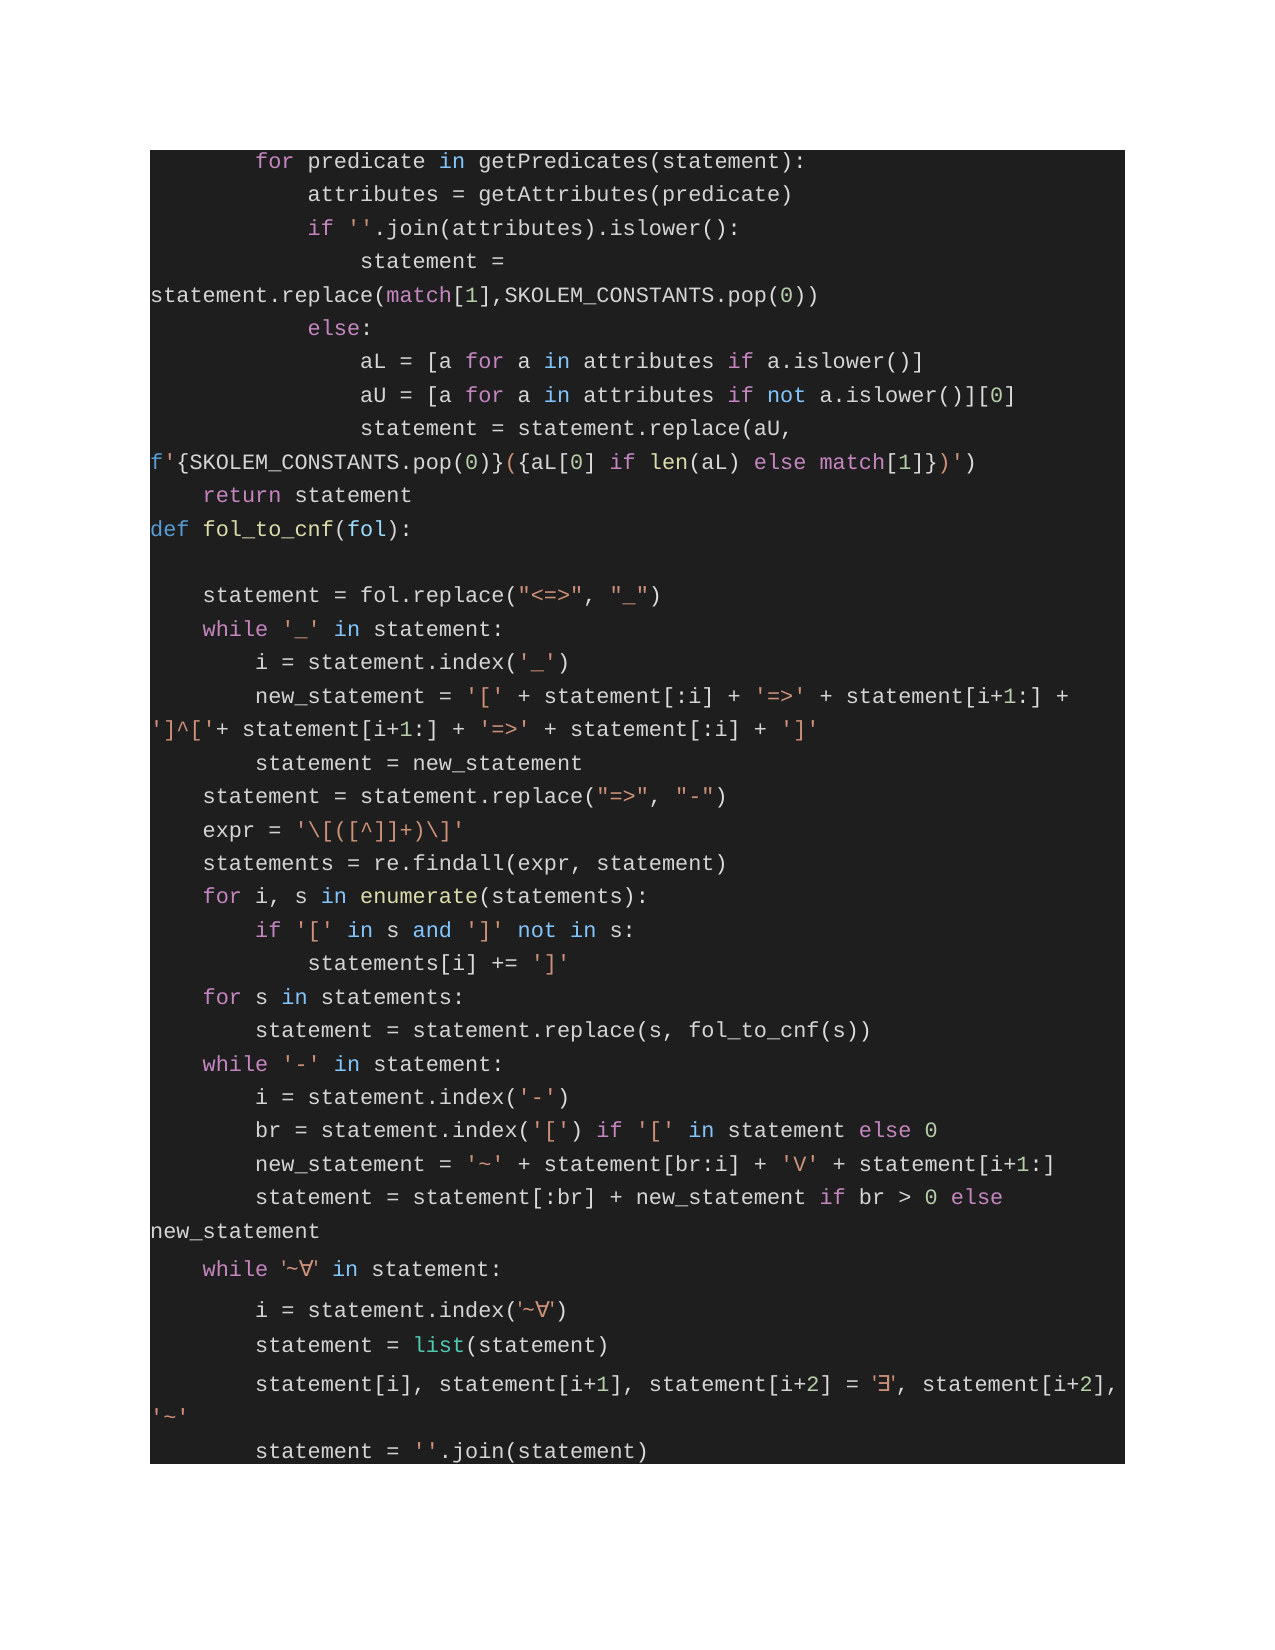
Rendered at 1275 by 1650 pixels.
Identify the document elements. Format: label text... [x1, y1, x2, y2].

text def fol_to_cnf(fol): [150, 518, 1125, 543]
text while '-' in statement: [150, 1053, 1125, 1078]
text attributes = getAttributes(predicate) [150, 183, 1125, 208]
text for predicate in getPredicates(statement): [150, 150, 1125, 175]
text statement = fol.replace("<=>", "_") [150, 585, 1125, 609]
text new_statement = '[' + statement[:i] + '=>' + statement[i+1:] + ']^['+ statement[i+1:] + '=>' + statement[:i] + ']' [150, 685, 1125, 743]
text br = statement.index('[') if '[' in statement else 0 [150, 1120, 1125, 1144]
text statement = statement.replace(match[1],SKOLEM_CONSTANTS.pop(0)) [150, 250, 1125, 308]
text statement = statement.replace("=>", "-") [150, 785, 1125, 810]
text if '[' in s and ']' not in s: [150, 919, 1125, 944]
text aU = [a for a in attributes if not a.islower()][0] [150, 384, 1125, 409]
text statement = ''.join(statement) [150, 1440, 1125, 1464]
text statement = statement.replace(aU, f'{SKOLEM_CONSTANTS.pop(0)}({aL[0] if len(aL) else match[1]})') [150, 417, 1125, 476]
text while '~∀' in statement: [150, 1253, 1125, 1283]
text statement[i], statement[i+1], statement[i+2] = '∃', statement[i+2], '~' [150, 1368, 1125, 1431]
text i = statement.index('~∀') [150, 1294, 1125, 1324]
text while '_' in statement: [150, 618, 1125, 643]
text new_statement = '~' + statement[br:i] + 'V' + statement[i+1:] [150, 1153, 1125, 1178]
text aL = [a for a in attributes if a.islower()] [150, 351, 1125, 375]
text statement = statement.replace(s, fol_to_cnf(s)) [150, 1019, 1125, 1044]
text expr = '\[([^]]+)\]' [150, 819, 1125, 843]
text else: [150, 317, 1125, 342]
text if ''.join(attributes).islower(): [150, 217, 1125, 242]
text i = statement.index('-') [150, 1086, 1125, 1111]
text statements = re.findall(expr, statement) [150, 852, 1125, 877]
text statement = statement[:br] + new_statement if br > 0 else new_statement [150, 1187, 1125, 1245]
text statement = new_statement [150, 752, 1125, 777]
text i = statement.index('_') [150, 652, 1125, 676]
text return statement [150, 484, 1125, 509]
text statements[i] += ']' [150, 952, 1125, 977]
text for i, s in enumerate(statements): [150, 886, 1125, 910]
text for s in statements: [150, 986, 1125, 1011]
text statement = list(statement) [150, 1334, 1125, 1359]
